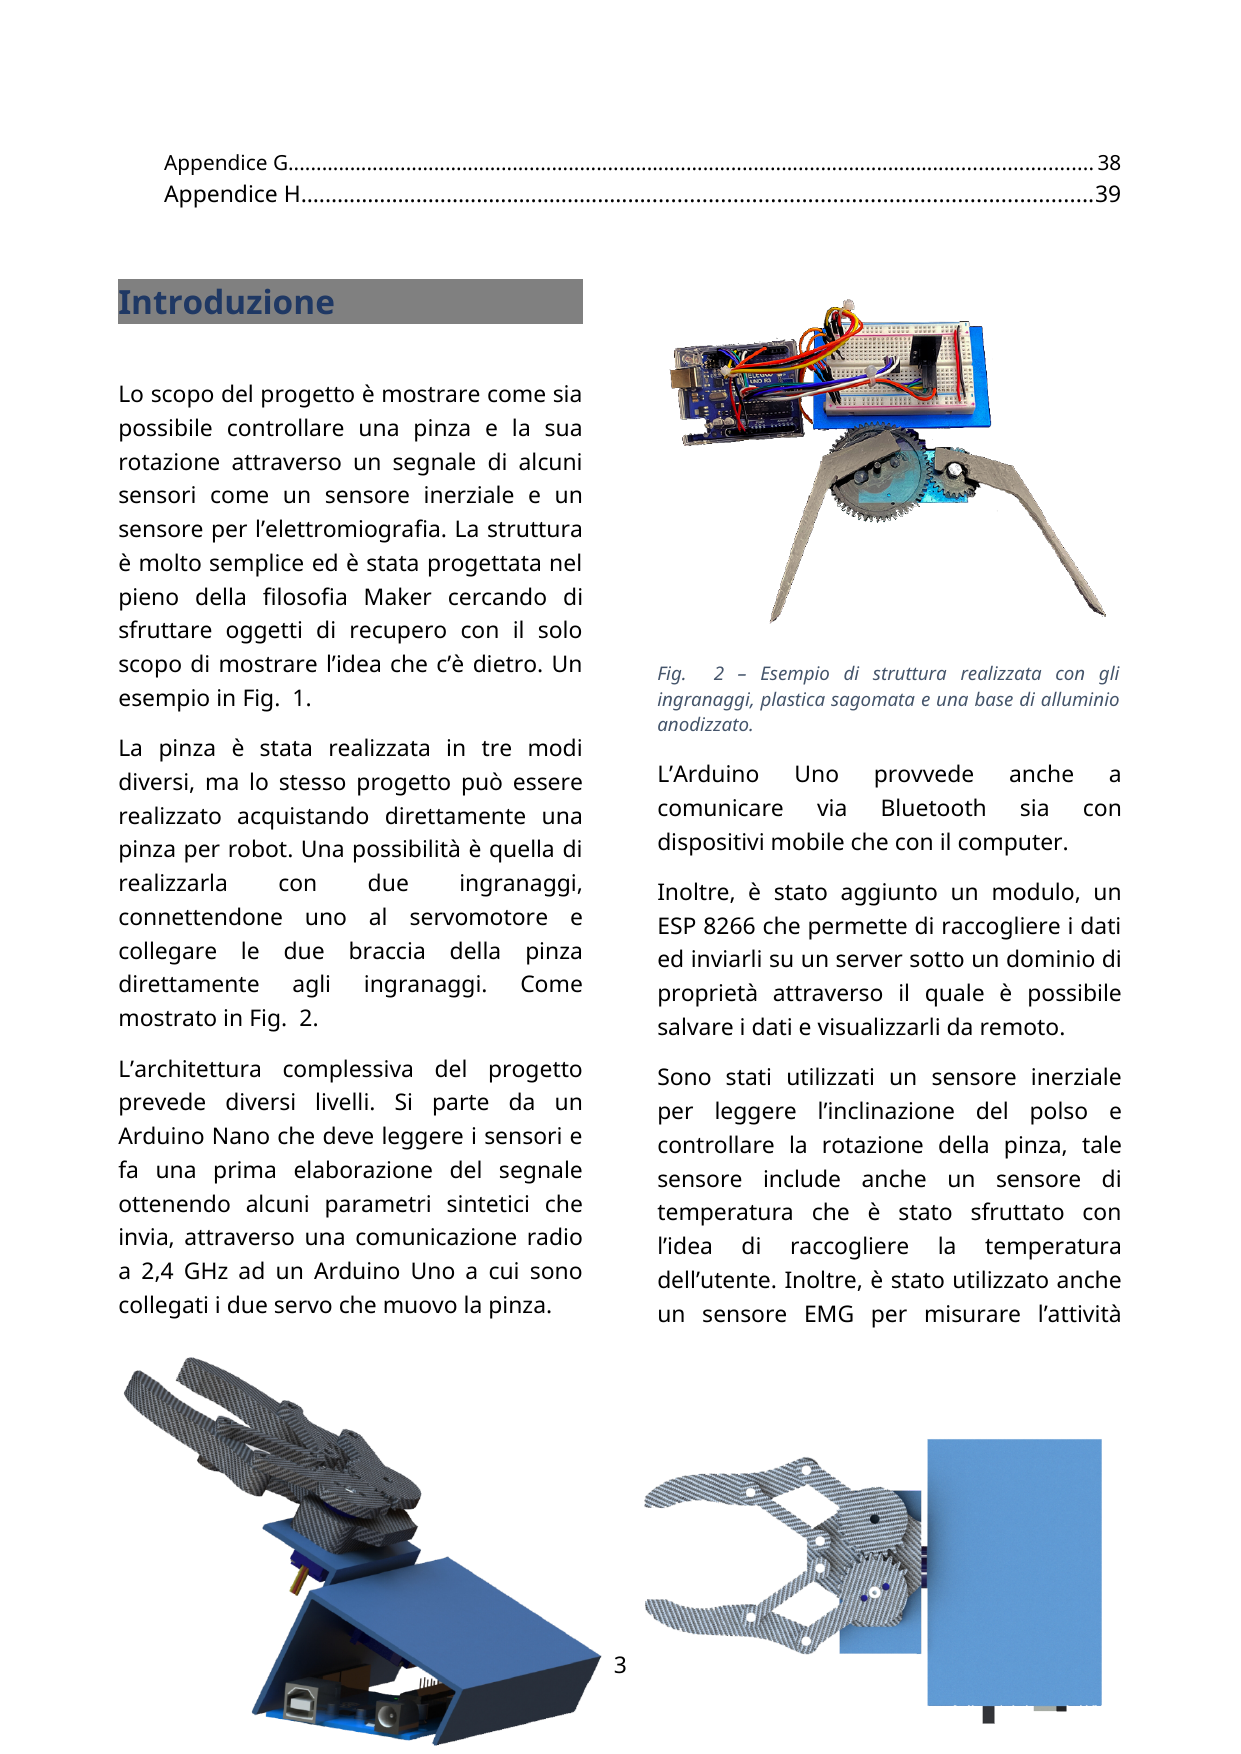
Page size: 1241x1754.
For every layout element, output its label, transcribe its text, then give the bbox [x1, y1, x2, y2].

picture [657, 278, 1123, 642]
text L’Arduino Uno provvede anche a comunicare via Bluetooth sia con dispositivi mobile che con il computer. [657, 758, 1122, 857]
picture [109, 1347, 1103, 1752]
text Lo scopo del progetto è mostrare come sia possibile controllare una pinza e la sua rotazione attraverso un segnale di alcuni sensori come un sensore inerziale e un sensore per l’elettromiografia. La struttura è molto semplice ed è stata progettata nel pieno della filosofia Maker cercando di sfruttare oggetti di recupero con il solo scopo di mostrare l’idea che c’è dietro. Un esempio in Fig. 1. [118, 378, 583, 713]
text Fig. – Esempio di struttura realizzata con gli ingranaggi, plastica sagomata e una base di alluminio anodizzato. [657, 661, 1122, 737]
text L’architettura complessiva del progetto prevede diversi livelli. Si parte da un Arduino Nano che deve leggere i sensori e fa una prima elaborazione del segnale ottenendo alcuni parametri sintetici che invia, attraverso una comunicazione radio a 2,4 GHz ad un Arduino Uno a cui sono collegati i due servo che muovo la pinza. [118, 1053, 583, 1320]
text Appendice H 39 [164, 178, 1122, 209]
subtitle Introduzione [118, 279, 583, 324]
text Inoltre, è stato aggiunto un modulo, un ESP 8266 che permette di raccogliere i dati ed inviarli su un server sotto un dominio di proprietà attraverso il quale è possibile salvare i dati e visualizzarli da remoto. [657, 876, 1122, 1042]
text La pinza è stata realizzata in tre modi diversi, ma lo stesso progetto può essere realizzato acquistando direttamente una pinza per robot. Una possibilità è quella di realizzarla con due ingranaggi, connettendone uno al servomotore e collegare le due braccia della pinza direttamente agli ingranaggi. Come mostrato in Fig. 2. [118, 732, 583, 1033]
text Appendice G 38 [164, 148, 1122, 176]
